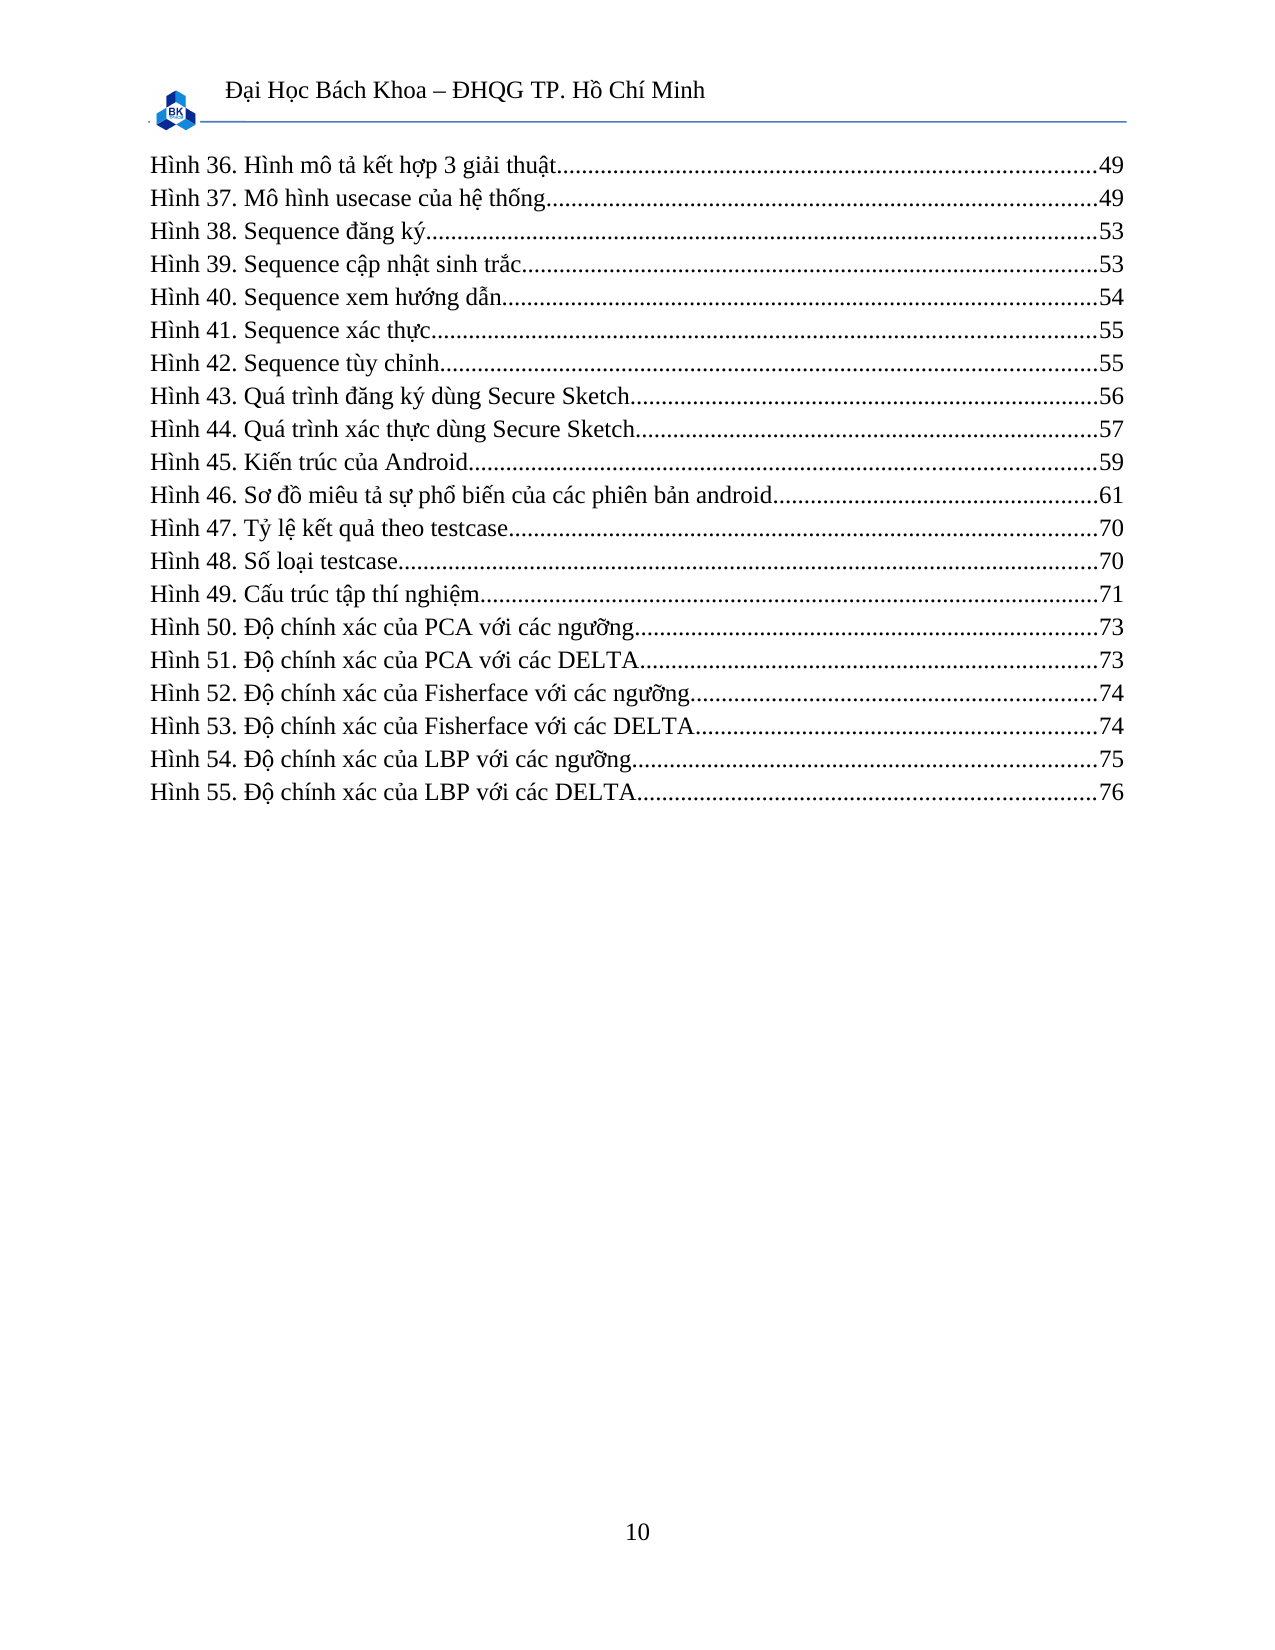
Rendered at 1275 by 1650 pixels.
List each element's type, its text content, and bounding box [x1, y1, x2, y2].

text Hình 51. Độ chính xác của PCA với các DELTA 73 [150, 645, 1125, 674]
text Hình 50. Độ chính xác của PCA với các ngưỡng 73 [150, 612, 1125, 641]
text Hình 36. Hình mô tả kết hợp 3 giải thuật 49 [150, 150, 1125, 179]
text Hình 55. Độ chính xác của LBP với các DELTA 76 [150, 777, 1125, 806]
text Hình 44. Quá trình xác thực dùng Secure Sketch 57 [150, 414, 1125, 443]
text Hình 46. Sơ đồ miêu tả sự phổ biến của các phiên bản android 61 [150, 480, 1125, 509]
text Hình 53. Độ chính xác của Fisherface với các DELTA 74 [150, 711, 1125, 740]
text Hình 45. Kiến trúc của Android 59 [150, 447, 1125, 476]
text Hình 47. Tỷ lệ kết quả theo testcase 70 [150, 513, 1125, 542]
text Hình 40. Sequence xem hướng dẫn 54 [150, 282, 1125, 311]
text Hình 54. Độ chính xác của LBP với các ngưỡng 75 [150, 744, 1125, 773]
text Hình 39. Sequence cập nhật sinh trắc 53 [150, 249, 1125, 278]
text Hình 42. Sequence tùy chỉnh 55 [150, 348, 1125, 377]
text Hình 49. Cấu trúc tập thí nghiệm 71 [150, 579, 1125, 608]
text Hình 38. Sequence đăng ký 53 [150, 216, 1125, 245]
picture [150, 87, 200, 138]
text Hình 43. Quá trình đăng ký dùng Secure Sketch 56 [150, 381, 1125, 410]
text Hình 41. Sequence xác thực 55 [150, 315, 1125, 344]
text Hình 48. Số loại testcase 70 [150, 546, 1125, 575]
text Hình 37. Mô hình usecase của hệ thống 49 [150, 183, 1125, 212]
text Hình 52. Độ chính xác của Fisherface với các ngưỡng 74 [150, 678, 1125, 707]
